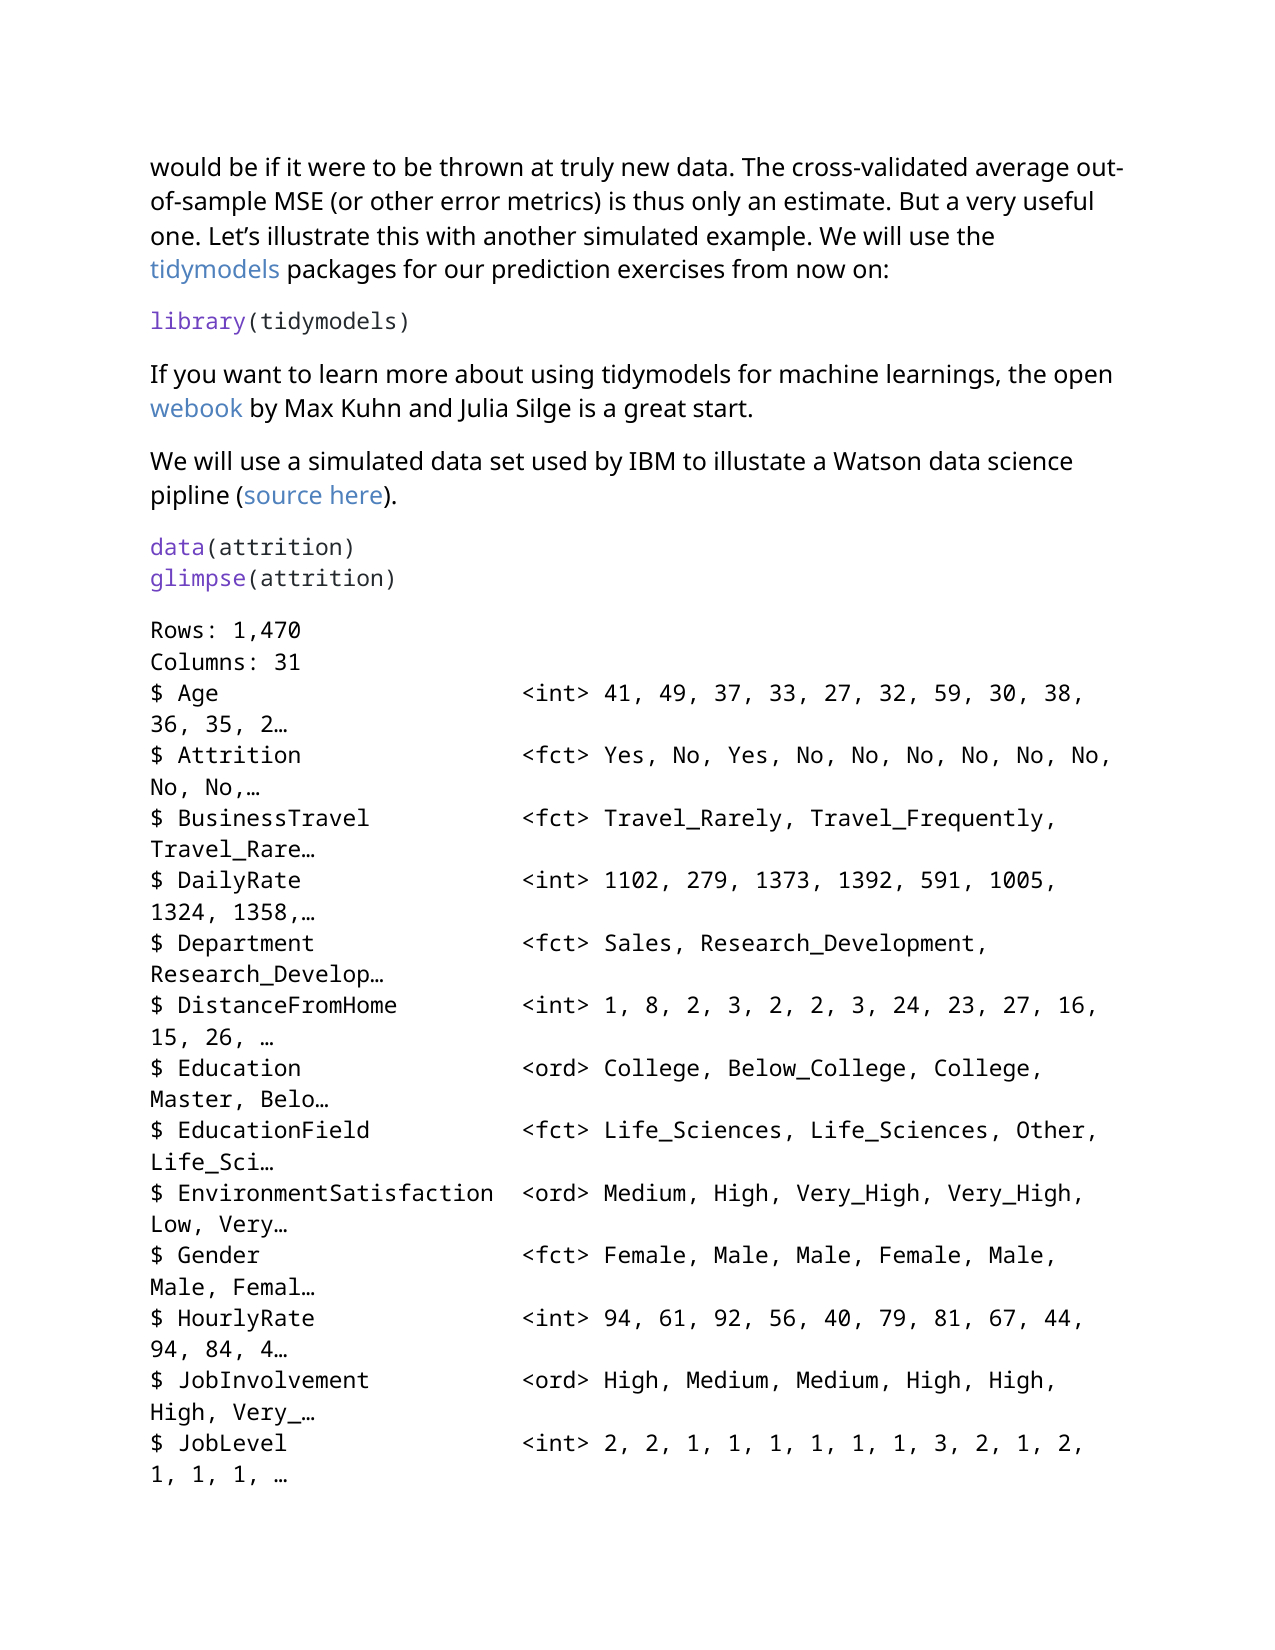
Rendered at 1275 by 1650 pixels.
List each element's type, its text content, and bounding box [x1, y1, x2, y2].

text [150, 614, 1125, 1489]
text If you want to learn more about using tidymodels for machine learnings, the open webook by Max Kuhn and Julia Silge is a great start. [150, 357, 1125, 425]
text data(attrition) glimpse(attrition) [150, 531, 1125, 593]
text library(tidymodels) [150, 305, 1125, 336]
text We will use a simulated data set used by IBM to illustate a Watson data science pipline (source here). [150, 444, 1125, 512]
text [150, 150, 1125, 286]
